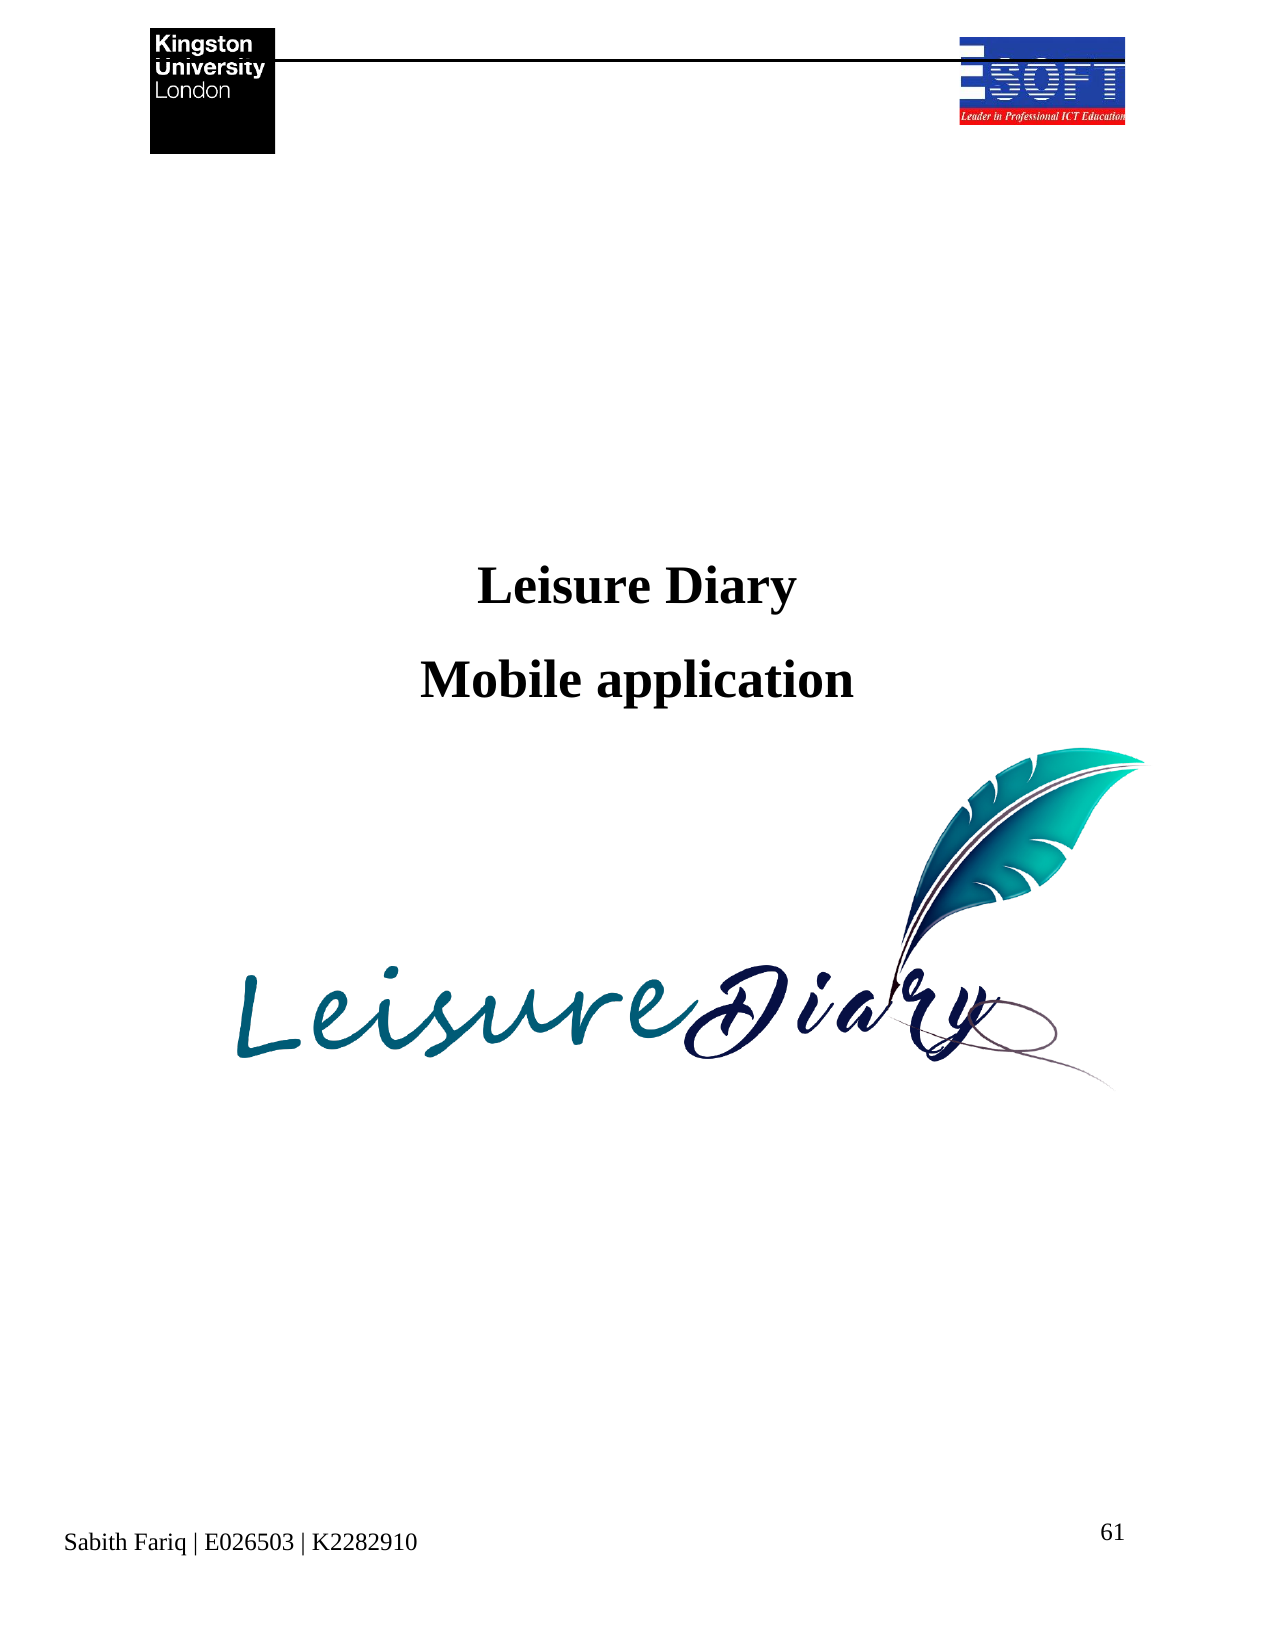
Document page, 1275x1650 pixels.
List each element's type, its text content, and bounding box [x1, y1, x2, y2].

picture [959, 37, 1125, 59]
picture [959, 62, 1125, 125]
text Leisure Diary [150, 460, 1125, 615]
picture [188, 722, 1166, 1112]
text Mobile application [150, 647, 1125, 709]
picture [150, 28, 275, 59]
picture [150, 62, 275, 154]
